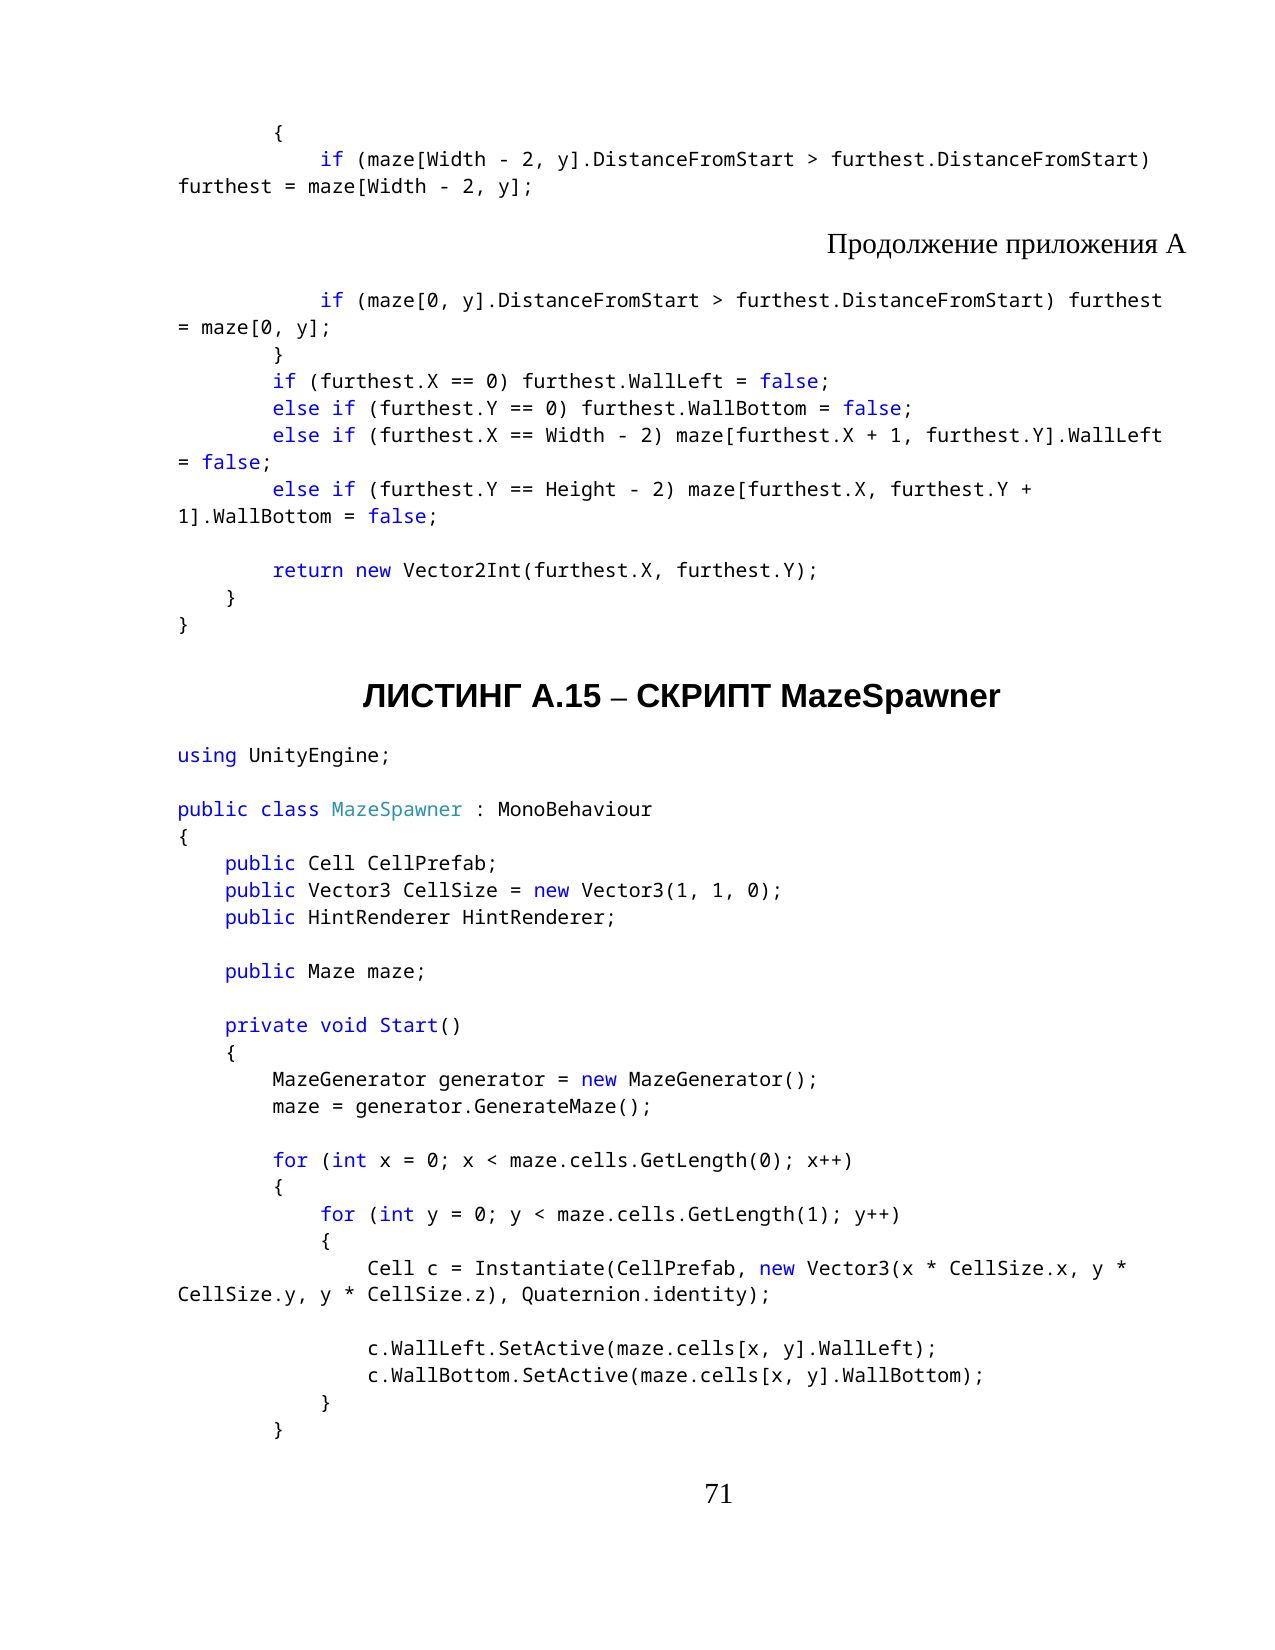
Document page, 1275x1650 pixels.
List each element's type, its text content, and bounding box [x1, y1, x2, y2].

text else if (furthest.Y == 0) furthest.WallBottom = false; [177, 394, 1186, 421]
text c.WallBottom.SetActive(maze.cells[x, y].WallBottom); [177, 1362, 1186, 1389]
text { [177, 1227, 1186, 1254]
text Продолжение приложения А [177, 226, 1186, 259]
text maze = generator.GenerateMaze(); [177, 1092, 1186, 1119]
text MazeGenerator generator = new MazeGenerator(); [177, 1065, 1186, 1092]
text return new Vector2Int(furthest.X, furthest.Y); [177, 556, 1186, 583]
text if (maze[Width - 2, y].DistanceFromStart > furthest.DistanceFromStart) furthest = maze[Width - 2, y]; [177, 145, 1186, 199]
text else if (furthest.X == Width - 2) maze[furthest.X + 1, furthest.Y].WallLeft = false; [177, 421, 1186, 475]
text } [177, 1416, 1186, 1443]
text private void Start() [177, 1011, 1186, 1038]
text public Maze maze; [177, 957, 1186, 984]
text else if (furthest.Y == Height - 2) maze[furthest.X, furthest.Y + 1].WallBottom = false; [177, 475, 1186, 529]
text c.WallLeft.SetActive(maze.cells[x, y].WallLeft); [177, 1335, 1186, 1362]
text } [177, 1389, 1186, 1416]
text if (furthest.X == 0) furthest.WallLeft = false; [177, 367, 1186, 394]
text { [177, 1038, 1186, 1065]
text public Vector3 CellSize = new Vector3(1, 1, 0); [177, 876, 1186, 903]
text if (maze[0, y].DistanceFromStart > furthest.DistanceFromStart) furthest = maze[0, y]; [177, 287, 1186, 341]
text public class MazeSpawner : MonoBehaviour [177, 795, 1186, 822]
text for (int y = 0; y < maze.cells.GetLength(1); y++) [177, 1200, 1186, 1227]
text } [177, 610, 1186, 637]
text ЛИСТИНГ А.15 – СКРИПТ MazeSpawner [177, 676, 1186, 714]
text } [177, 583, 1186, 610]
text { [177, 822, 1186, 849]
text } [177, 341, 1186, 367]
text public Cell CellPrefab; [177, 849, 1186, 876]
text using UnityEngine; [177, 741, 1186, 768]
text Cell c = Instantiate(CellPrefab, new Vector3(x * CellSize.x, y * CellSize.y, y * CellSize.z), Quaternion.identity); [177, 1254, 1186, 1308]
text public HintRenderer HintRenderer; [177, 903, 1186, 930]
text { [177, 1173, 1186, 1200]
text for (int x = 0; x < maze.cells.GetLength(0); x++) [177, 1146, 1186, 1173]
text { [177, 118, 1186, 145]
